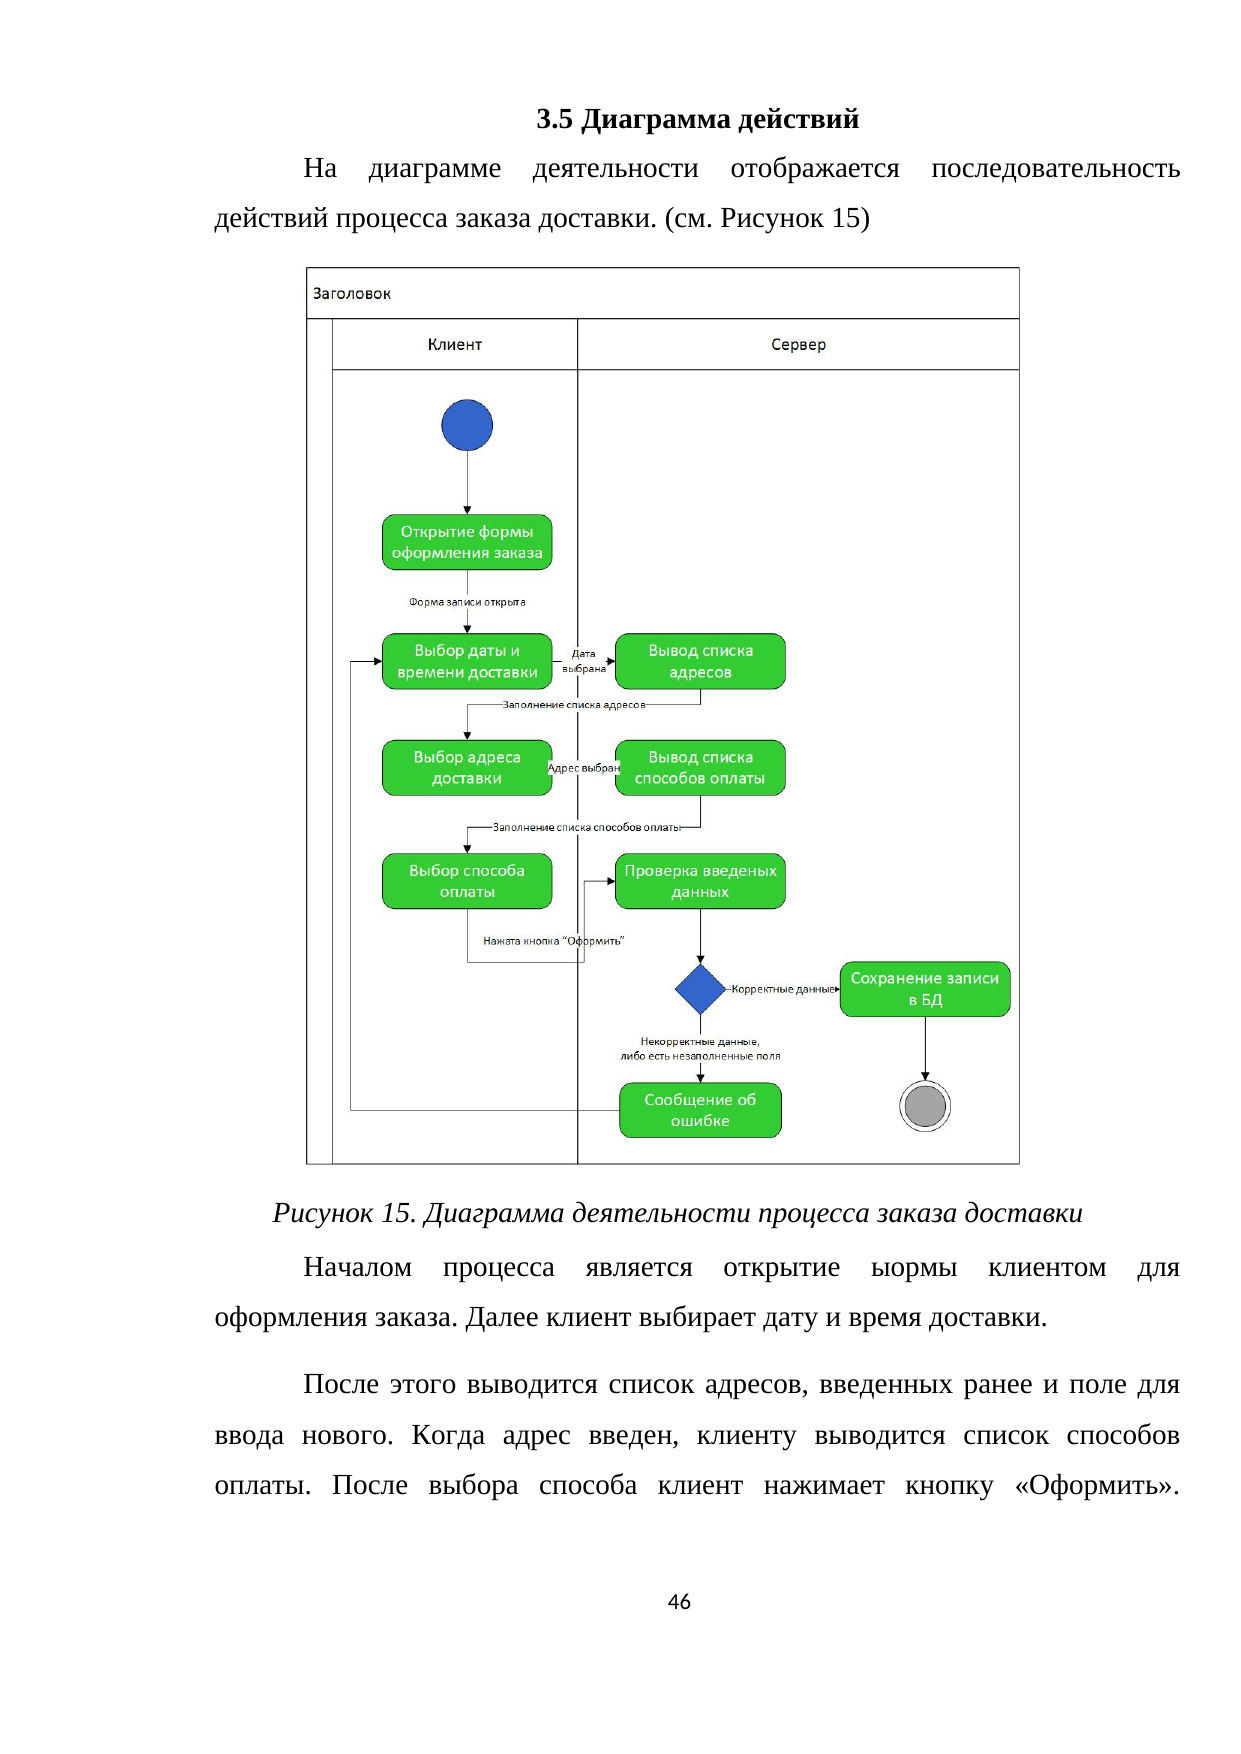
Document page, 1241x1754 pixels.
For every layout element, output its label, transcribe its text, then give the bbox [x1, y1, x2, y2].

text Началом процесса является открытие ыормы клиентом для оформления заказа. Далее клиент выбирает дату и время доставки. [214, 1249, 1181, 1333]
text Рисунок 15. Диаграмма деятельности процесса заказа доставки [177, 1195, 1181, 1228]
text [214, 1366, 1181, 1501]
picture [303, 267, 1020, 1165]
subtitle Диаграмма действий [215, 101, 1181, 135]
text На диаграмме деятельности отображается последовательность действий процесса заказа доставки. (см. Рисунок 15) [214, 150, 1181, 234]
